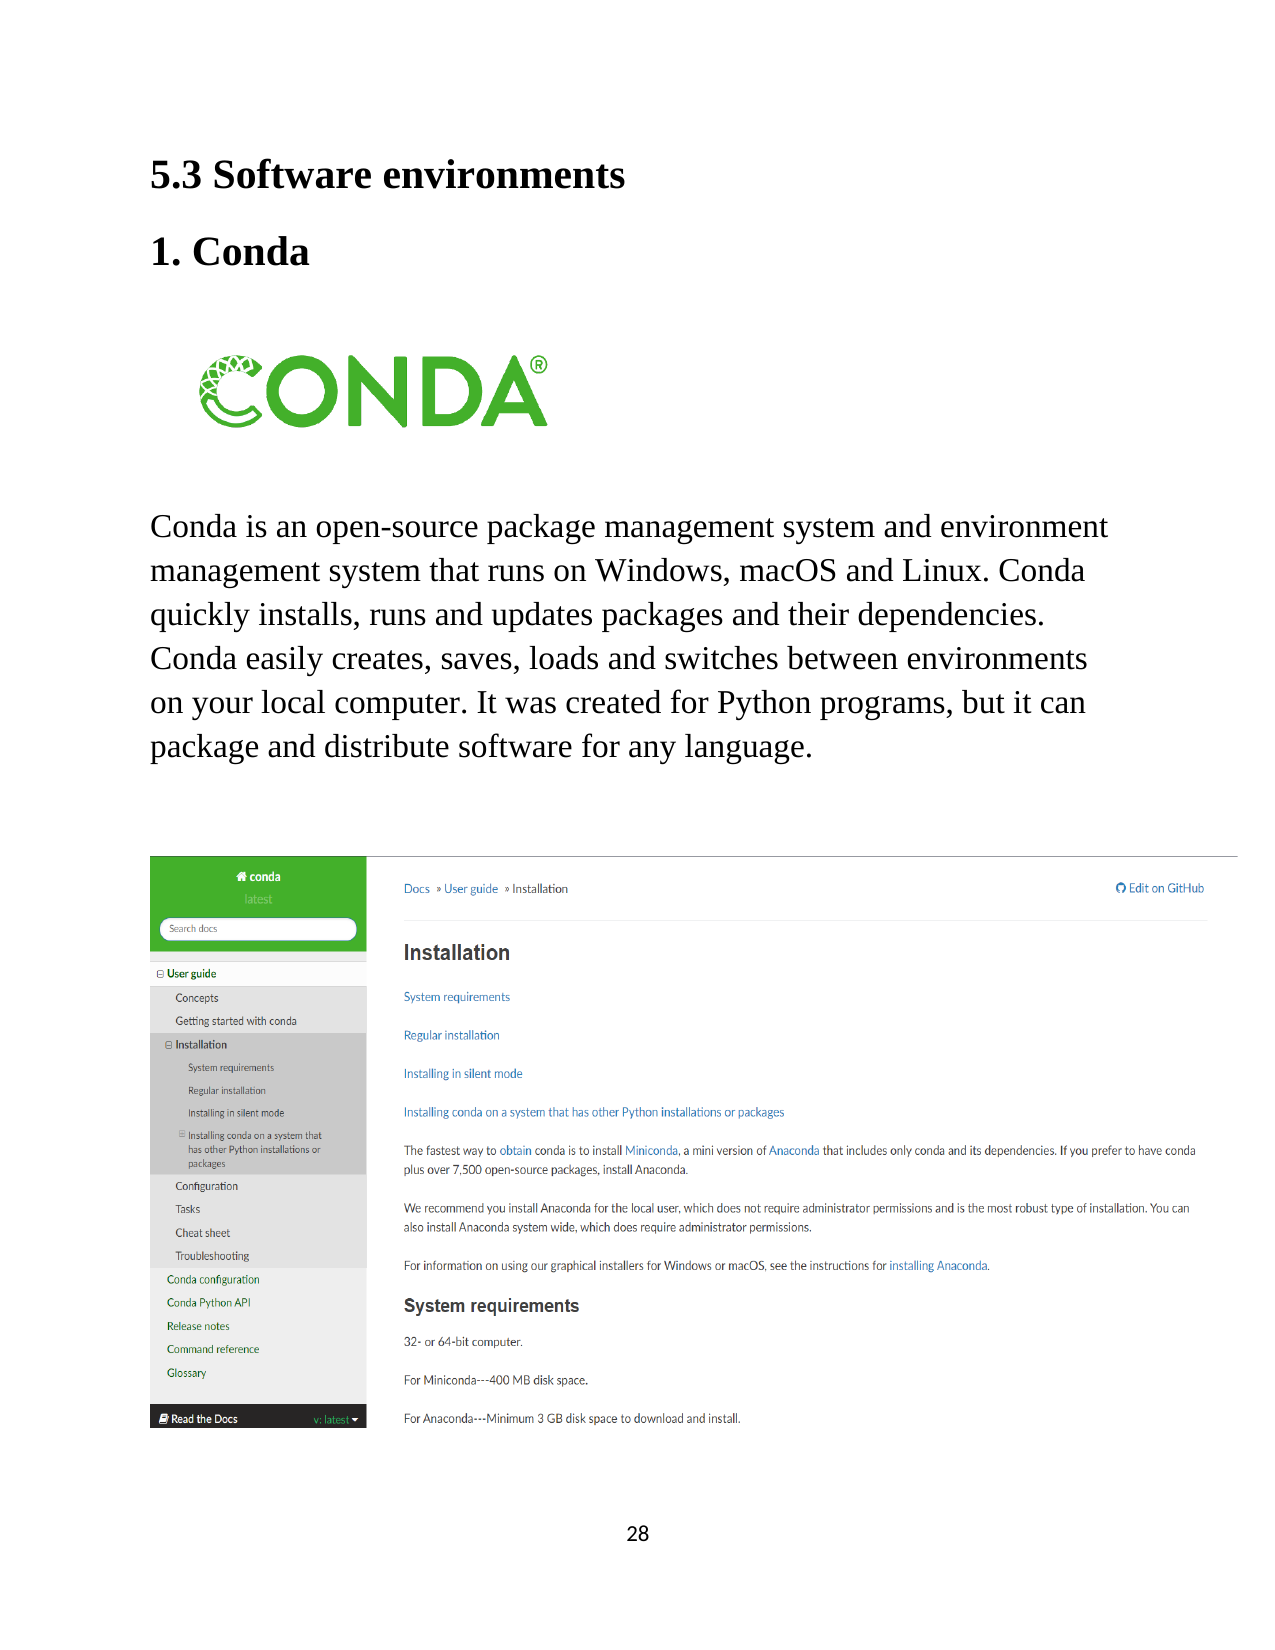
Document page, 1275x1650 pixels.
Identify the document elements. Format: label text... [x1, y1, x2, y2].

picture [150, 301, 596, 481]
picture [150, 856, 1238, 1428]
text 1. Conda [150, 226, 1125, 274]
text 5.3 Software environments [150, 150, 1125, 198]
text Conda is an open-source package management system and environment management system that runs on Windows, macOS and Linux. Conda quickly installs, runs and updates packages and their dependencies. Conda easily creates, saves, loads and switches between environments on your local computer. It was created for Python programs, but it can package and distribute software for any language. [150, 506, 1125, 765]
